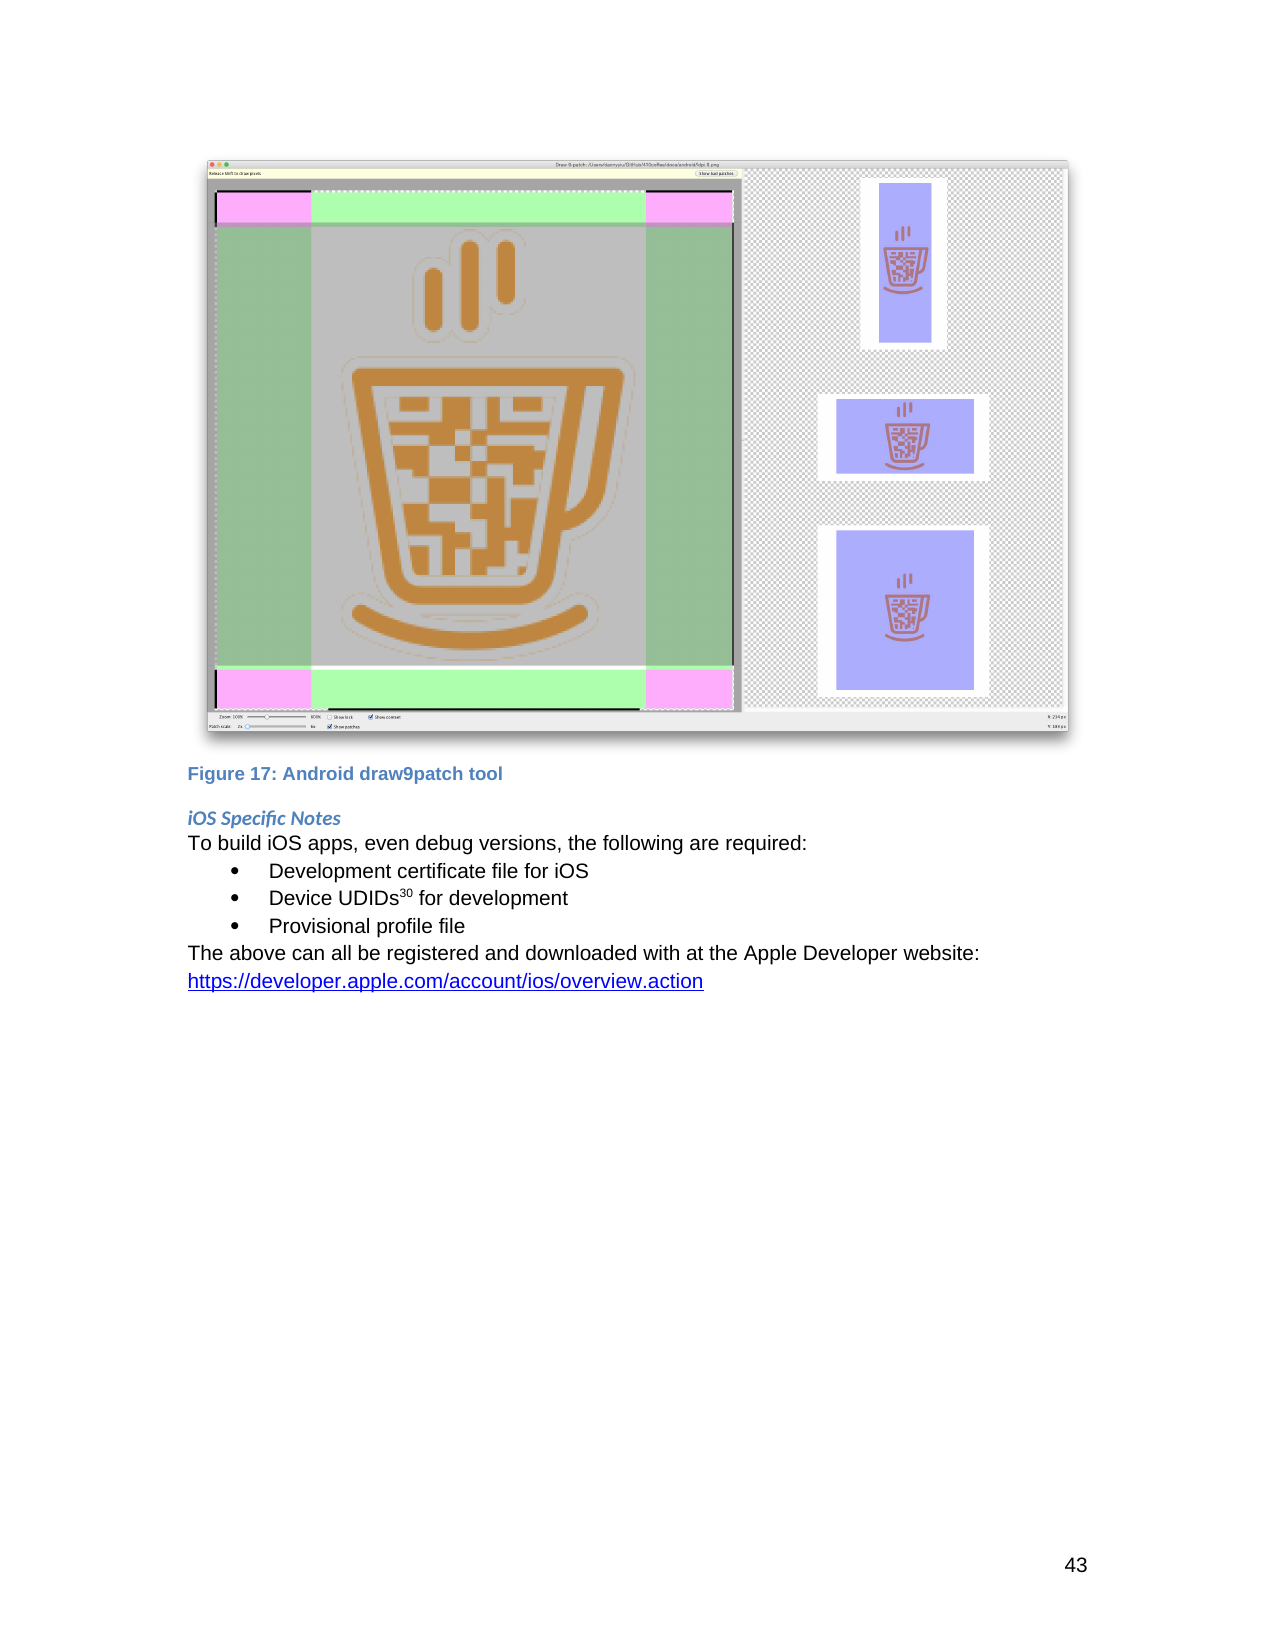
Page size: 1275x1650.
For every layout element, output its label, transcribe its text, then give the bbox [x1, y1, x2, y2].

list Provisional profile file [231, 914, 1087, 938]
subtitle iOS Specific Notes [187, 806, 1087, 831]
text Figure 17: Android draw9patch tool [187, 763, 1087, 785]
text To build iOS apps, even debug versions, the following are required: [187, 831, 1087, 855]
list Development certificate file for iOS [231, 858, 1087, 882]
list Device UDIDs30 for development [231, 886, 1087, 910]
text The above can all be registered and downloaded with at the Apple Developer website: https://developer.apple.com/account/ios/overview.action [187, 941, 1087, 993]
picture [187, 150, 1088, 760]
